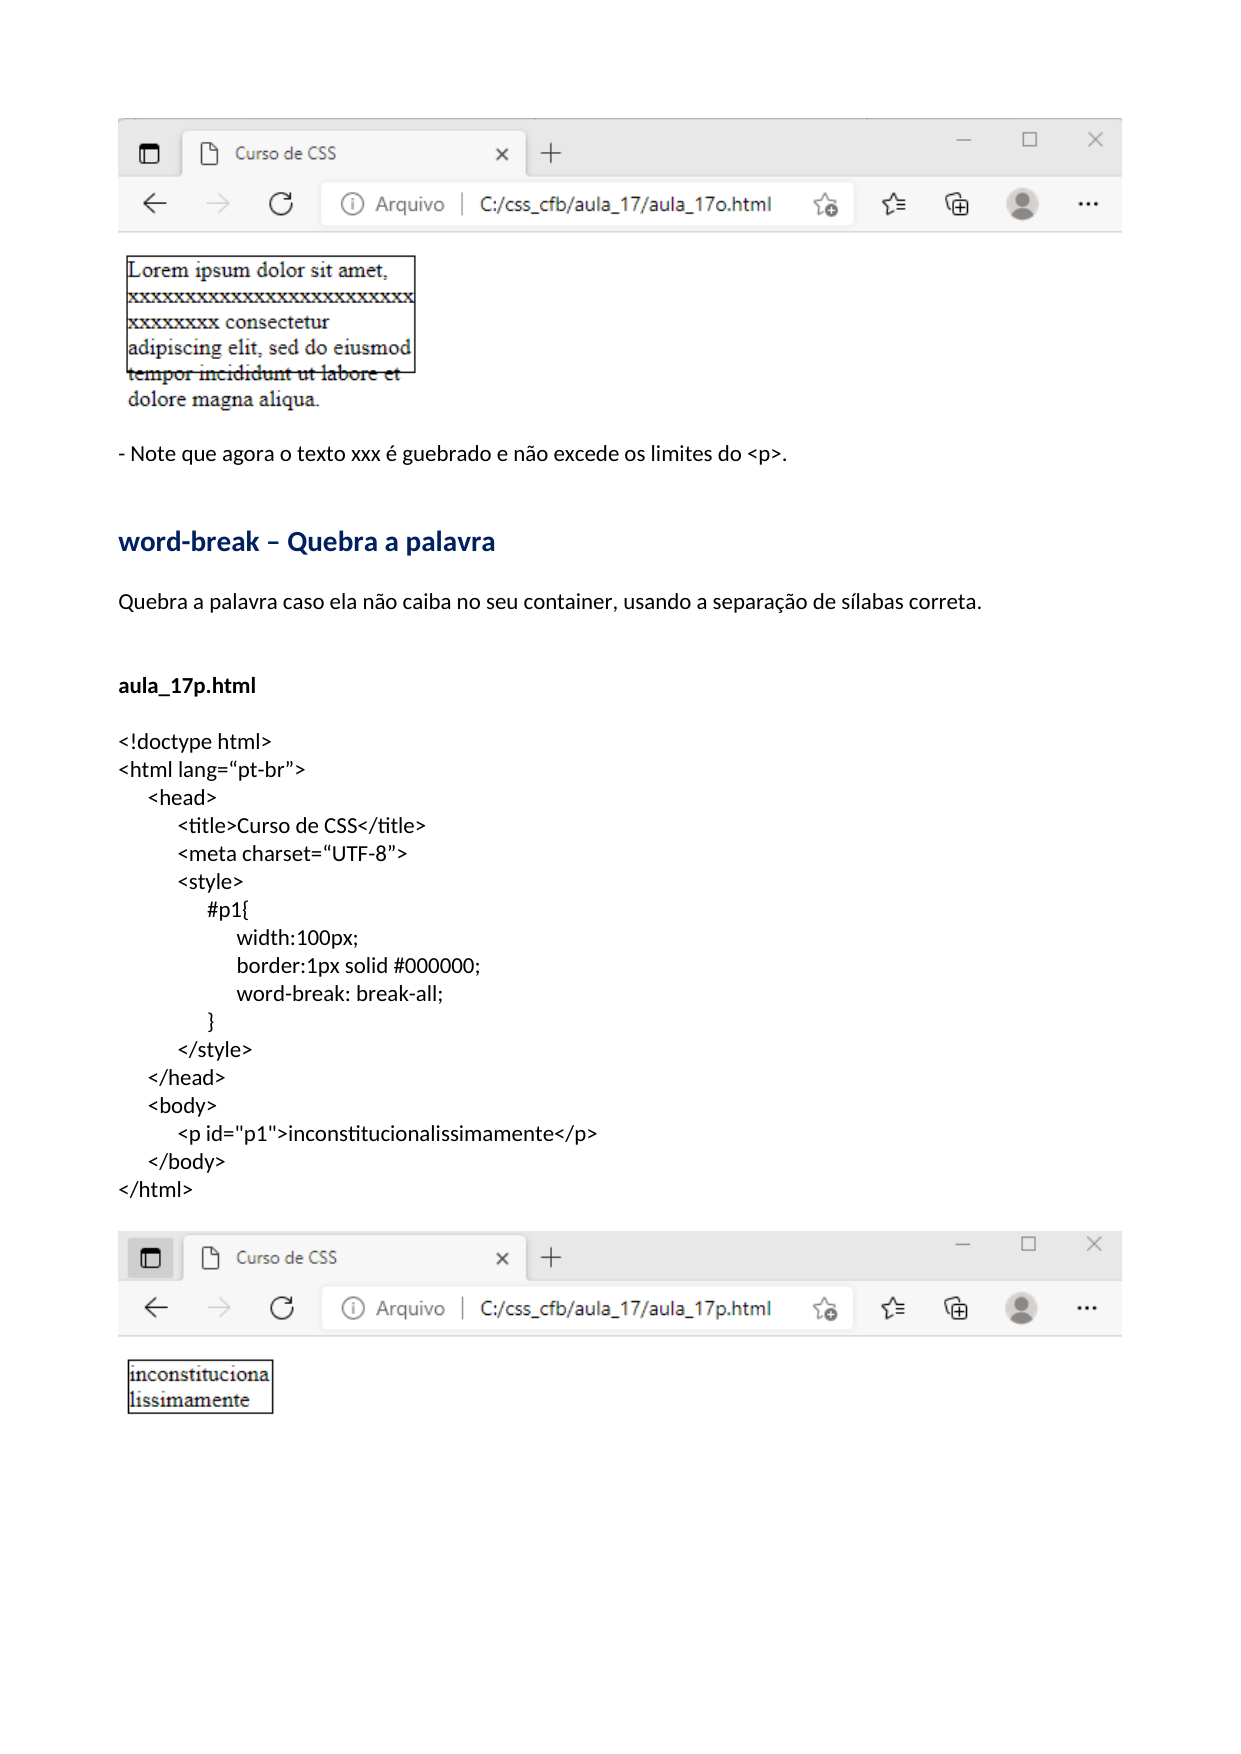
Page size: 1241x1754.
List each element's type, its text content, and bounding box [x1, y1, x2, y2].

text <html lang=“pt-br”> [118, 755, 1122, 783]
text </head> [118, 1063, 1122, 1091]
text </html> [118, 1175, 1122, 1203]
text width:100px; [118, 923, 1122, 951]
text word-break: break-all; [118, 979, 1122, 1007]
text - Note que agora o texto xxx é guebrado e não excede os limites do <p>. [118, 439, 1122, 467]
picture [118, 118, 1123, 412]
text border:1px solid #000000; [118, 951, 1122, 979]
text <p id="p1">inconstitucionalissimamente</p> [118, 1119, 1122, 1147]
text #p1{ [118, 895, 1122, 923]
picture [118, 1231, 1123, 1447]
text aula_17p.html [118, 671, 1122, 699]
text <body> [118, 1091, 1122, 1119]
text </body> [118, 1147, 1122, 1175]
text <head> [118, 783, 1122, 811]
text <title>Curso de CSS</title> [118, 811, 1122, 839]
text <style> [118, 867, 1122, 895]
text } [118, 1007, 1122, 1035]
text <meta charset=“UTF-8”> [118, 839, 1122, 867]
text Quebra a palavra caso ela não caiba no seu container, usando a separação de sílabas correta. [118, 587, 1122, 615]
subtitle word-break – Quebra a palavra [118, 523, 1122, 559]
text <!doctype html> [118, 727, 1122, 755]
text </style> [118, 1035, 1122, 1063]
